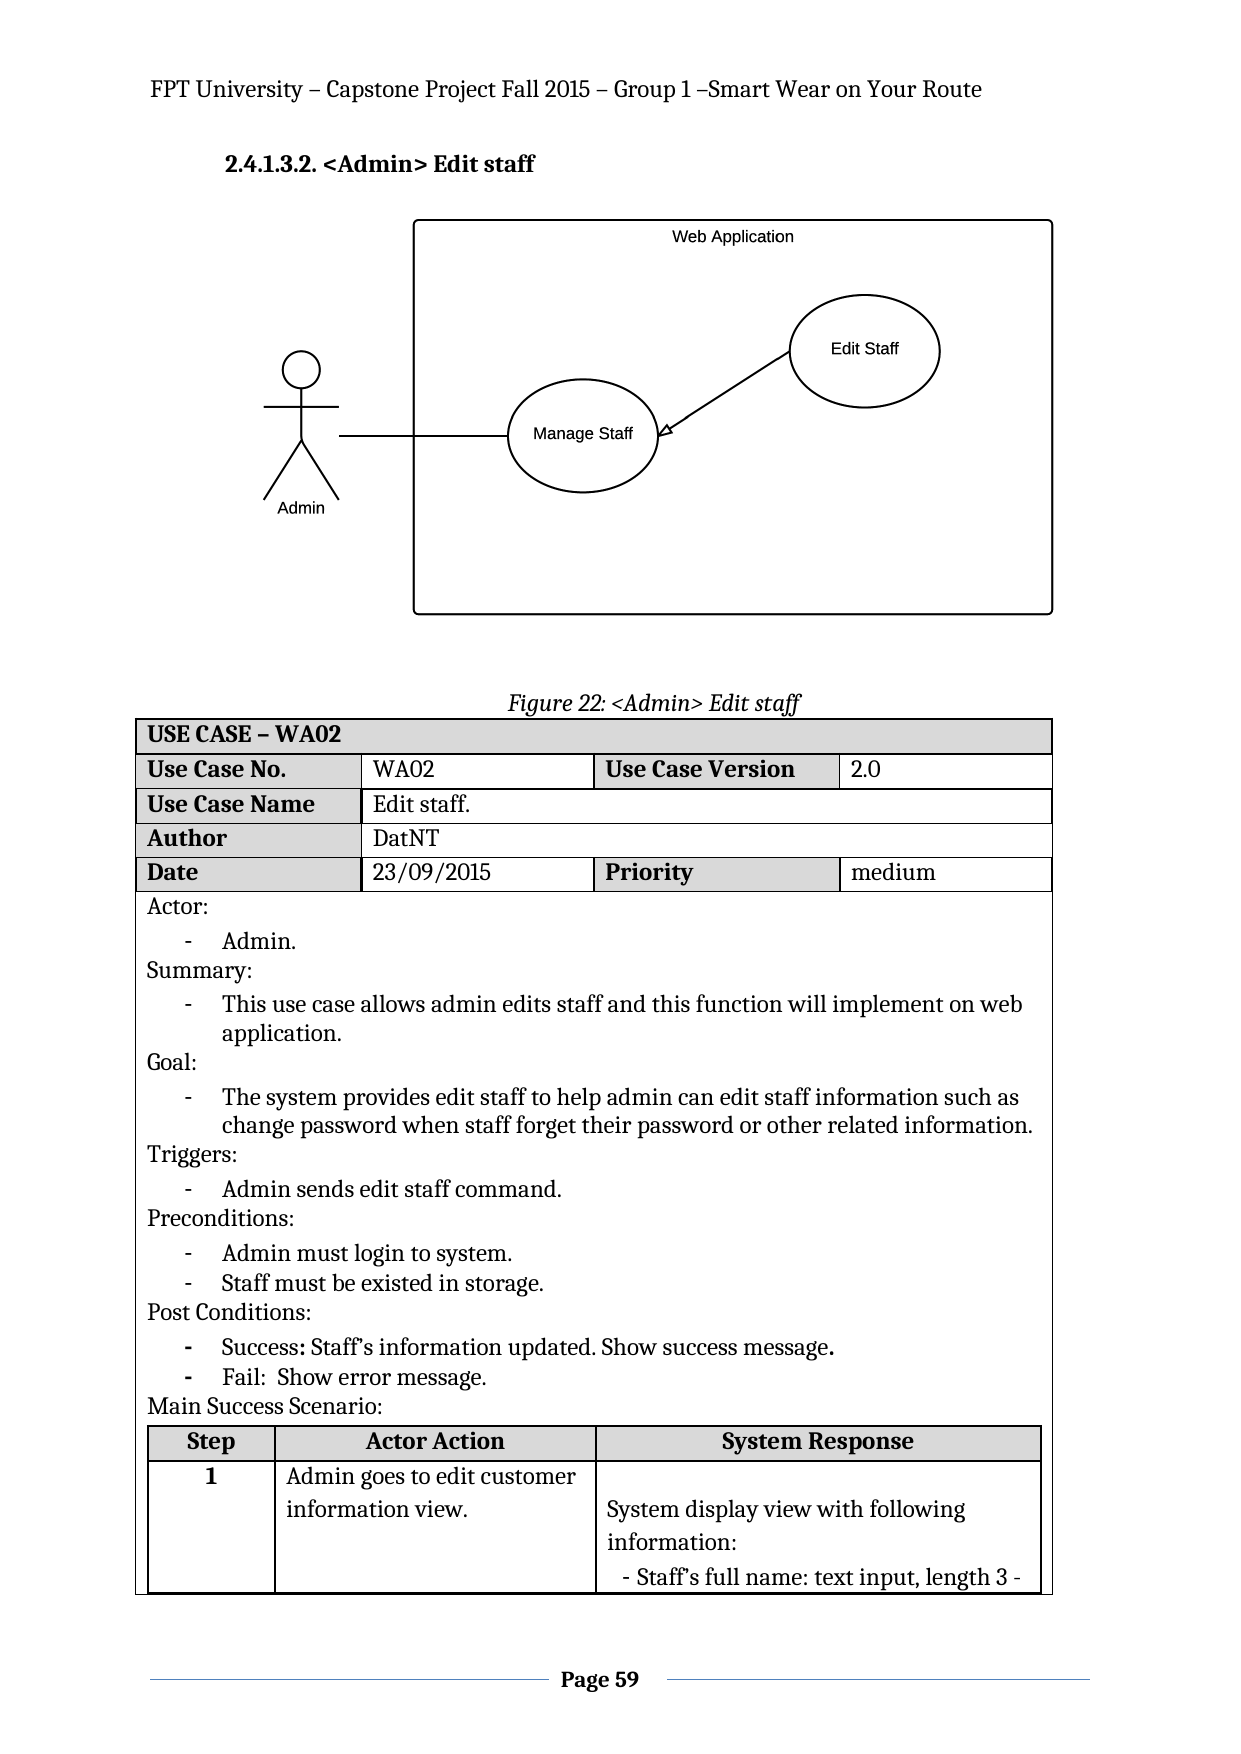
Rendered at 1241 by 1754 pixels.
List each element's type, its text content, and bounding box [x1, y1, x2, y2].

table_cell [136, 892, 1052, 1594]
table_cell 2.0 [840, 755, 1052, 788]
table_cell Date [137, 858, 360, 891]
picture [151, 183, 1090, 652]
table_cell medium [841, 858, 1051, 891]
table_cell DatNT [362, 824, 1052, 857]
table_cell Use Case Name [137, 789, 360, 823]
table_cell Edit staff. [363, 790, 1051, 823]
subtitle <Admin> Edit staff [225, 150, 1090, 179]
table_header USE CASE – WA02 [137, 720, 1051, 753]
table_cell Priority [595, 858, 839, 891]
table_cell Use Case No. [136, 755, 361, 788]
table_cell 23/09/2015 [363, 858, 593, 891]
text Figure 22: <Admin> Edit staff [150, 689, 1090, 717]
table_cell WA02 [362, 755, 593, 788]
table_cell Use Case Version [595, 755, 839, 788]
table_cell Author [136, 824, 361, 857]
